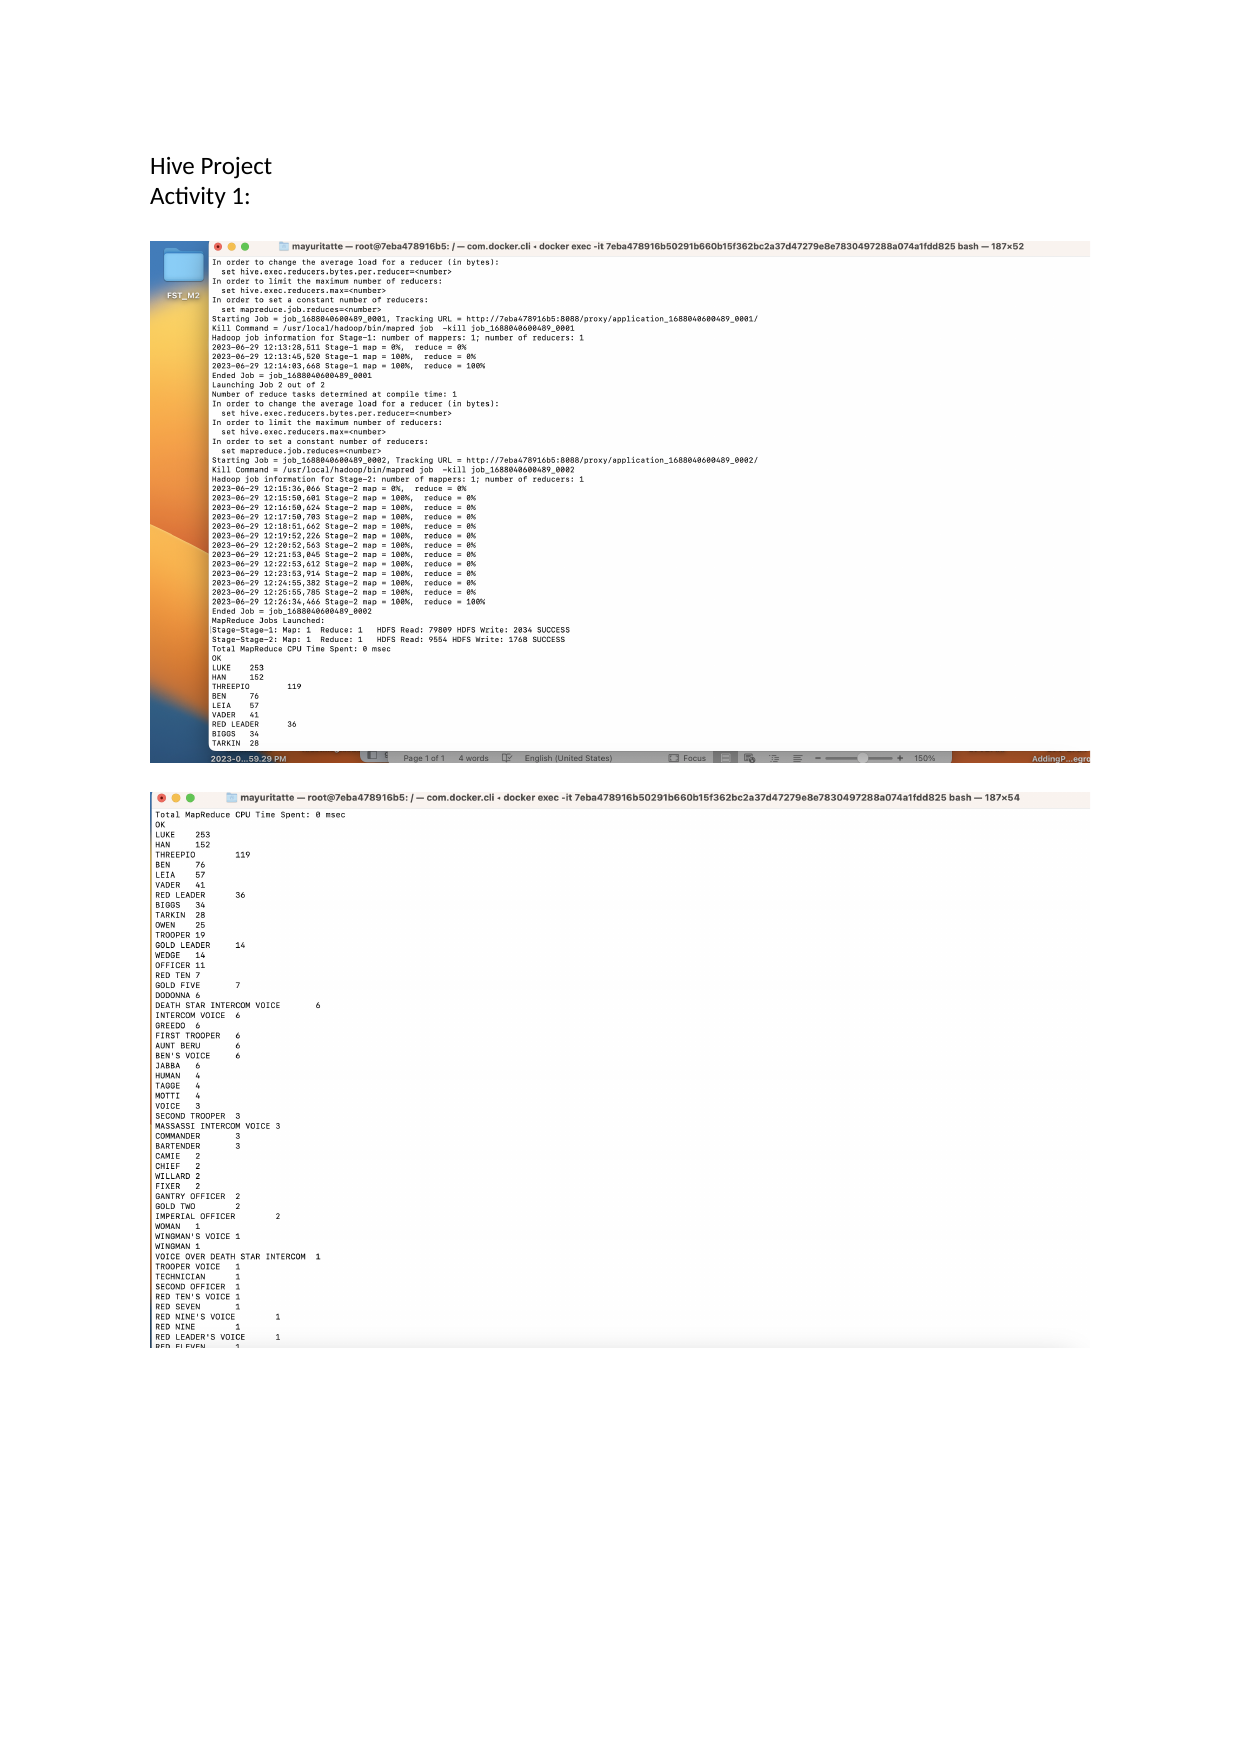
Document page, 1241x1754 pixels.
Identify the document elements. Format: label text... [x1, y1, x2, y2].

text Activity 1: [150, 181, 1090, 211]
text Hive Project [150, 150, 1090, 181]
picture [150, 792, 1091, 1348]
picture [150, 241, 1091, 763]
